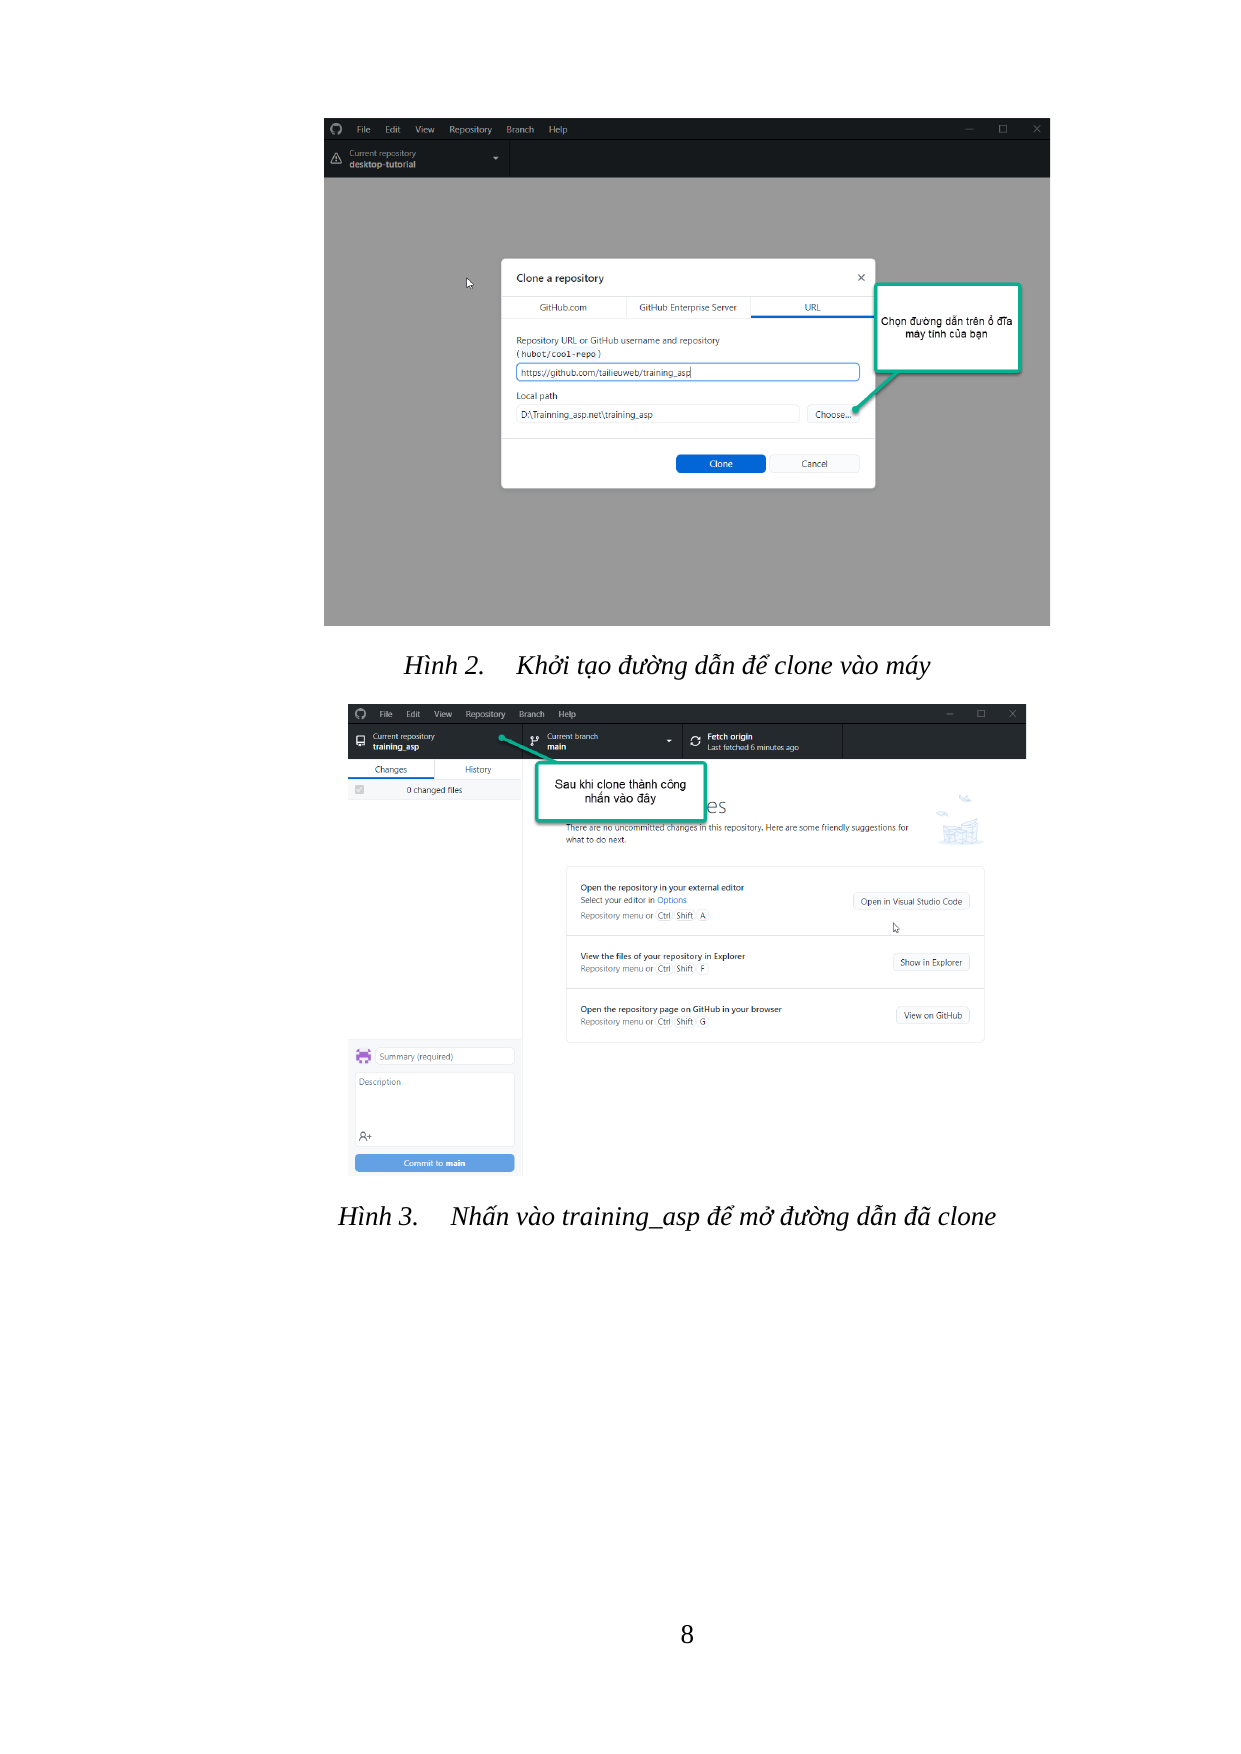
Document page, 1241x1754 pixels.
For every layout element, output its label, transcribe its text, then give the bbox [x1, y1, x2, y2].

text Khởi tạo đường dẫn để clone vào máy [215, 649, 1122, 681]
picture [348, 704, 1027, 1176]
picture [324, 118, 1051, 626]
text Nhấn vào training_asp để mở đường dẫn đã clone [215, 1200, 1122, 1231]
